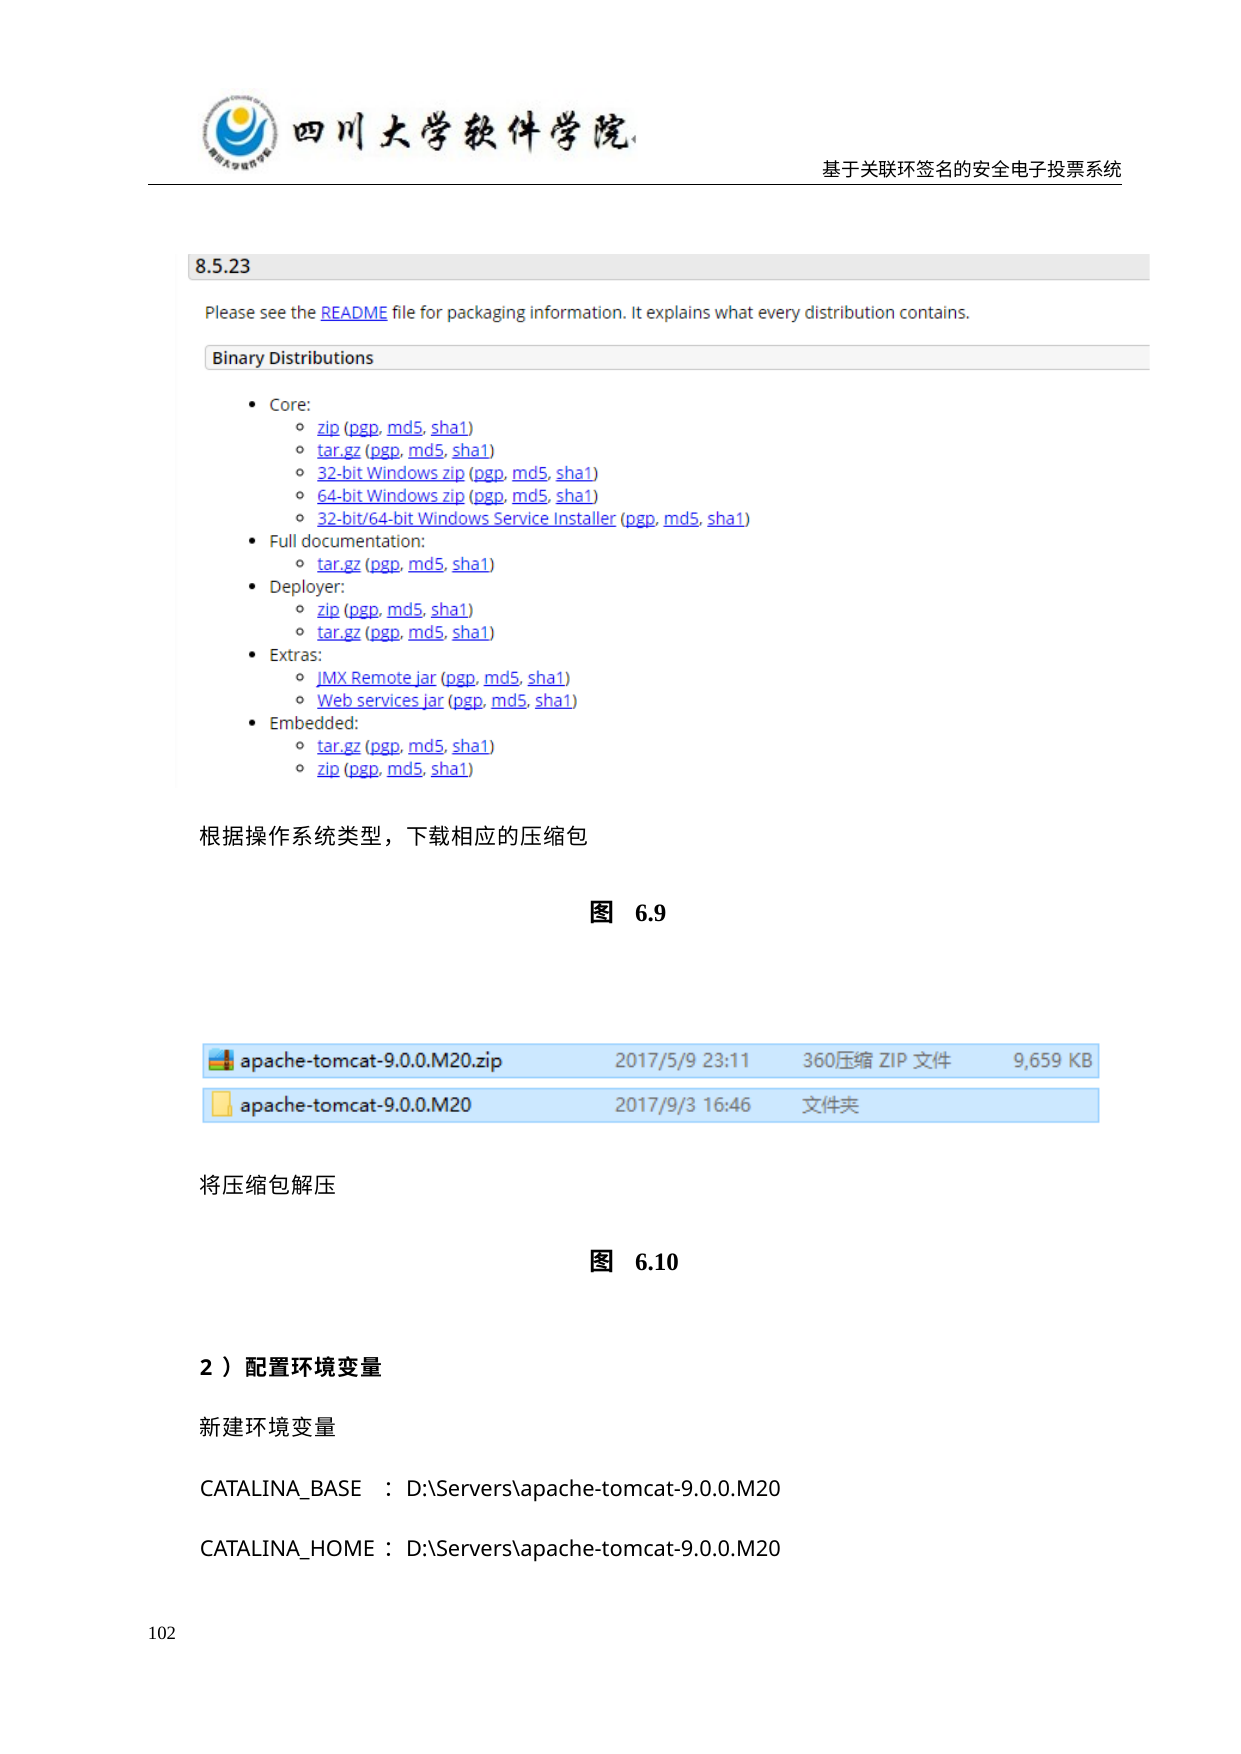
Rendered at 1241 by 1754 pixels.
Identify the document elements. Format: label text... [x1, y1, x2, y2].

text 新建环境变量 [154, 1396, 1116, 1456]
picture [175, 254, 1150, 788]
text 图6.9 [154, 881, 1116, 941]
text CATALINA_BASE：D:\Servers\apache-tomcat-9.0.0.M20 [154, 1456, 1116, 1517]
text 2）配置环境变量 [154, 1335, 1116, 1396]
picture [195, 1024, 1120, 1139]
picture [197, 88, 639, 177]
text CATALINA_HOME：D:\Servers\apache-tomcat-9.0.0.M20 [154, 1517, 1116, 1578]
text 图6.10 [154, 1229, 1116, 1290]
